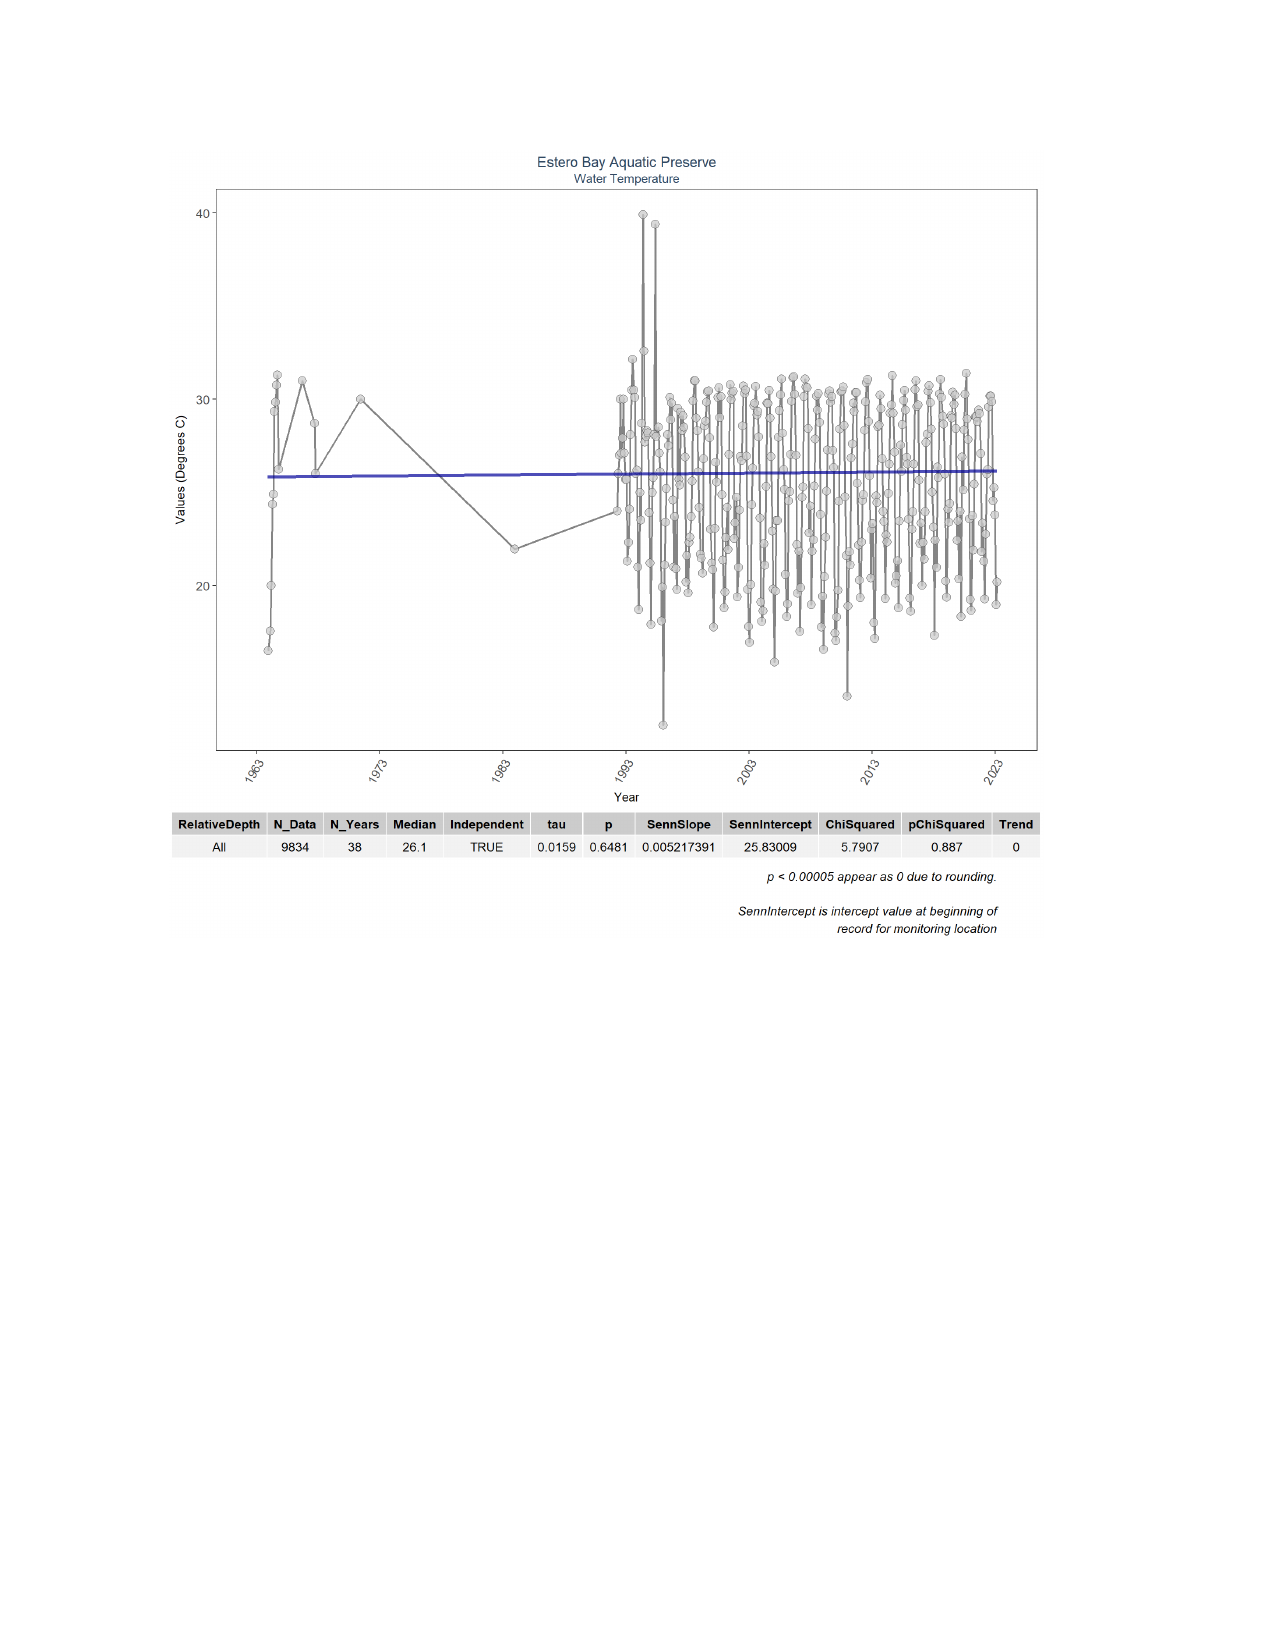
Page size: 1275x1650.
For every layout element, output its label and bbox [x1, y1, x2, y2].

picture [168, 150, 1044, 938]
